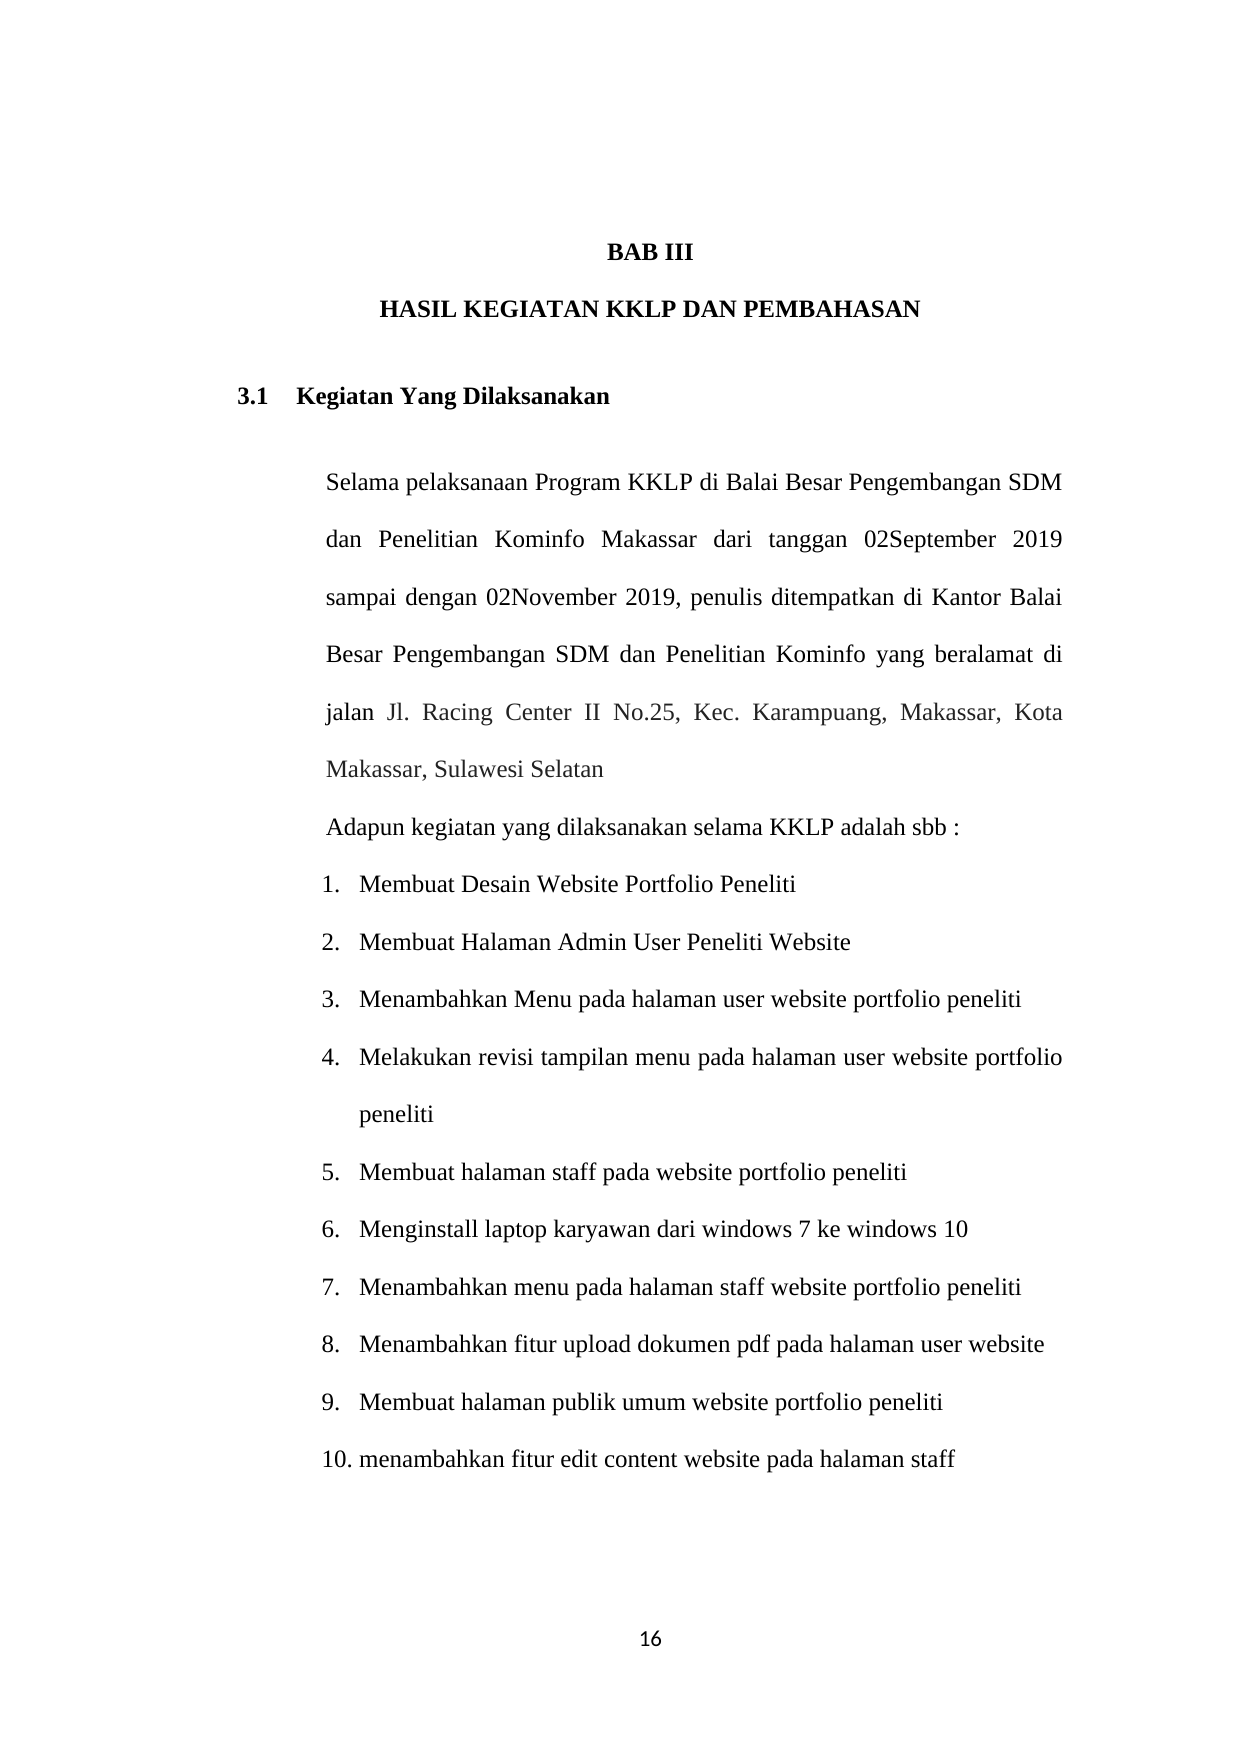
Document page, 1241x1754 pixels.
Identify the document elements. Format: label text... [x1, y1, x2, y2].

list menambahkan fitur edit content website pada halaman staff [321, 1444, 1063, 1473]
list Membuat Desain Website Portfolio Peneliti [321, 869, 1063, 898]
list Menginstall laptop karyawan dari windows 7 ke windows 10 [321, 1214, 1063, 1243]
list Membuat halaman staff pada website portfolio peneliti [321, 1157, 1063, 1186]
list Menambahkan Menu pada halaman user website portfolio peneliti [321, 984, 1063, 1013]
list Menambahkan menu pada halaman staff website portfolio peneliti [321, 1272, 1063, 1301]
list Selama pelaksanaan Program KKLP di Balai Besar Pengembangan SDM dan Penelitian Kominfo Makassar dari tanggan 02September 2019 sampai dengan 02November 2019, penulis ditempatkan di Kantor Balai Besar Pengembangan SDM dan Penelitian Kominfo yang beralamat di jalan Jl. Racing Center II No.25, Kec. Karampuang, Makassar, Kota Makassar, Sulawesi Selatan [326, 467, 1063, 783]
subtitle HASIL KEGIATAN KKLP DAN PEMBAHASAN [237, 294, 1063, 323]
list Menambahkan fitur upload dokumen pdf pada halaman user website [321, 1329, 1063, 1358]
subtitle BAB III [237, 237, 1063, 266]
list Membuat Halaman Admin User Peneliti Website [321, 927, 1063, 956]
list Membuat halaman publik umum website portfolio peneliti [321, 1387, 1063, 1416]
subtitle Kegiatan Yang Dilaksanakan [237, 381, 1063, 409]
list Adapun kegiatan yang dilaksanakan selama KKLP adalah sbb : [326, 812, 1063, 841]
list Melakukan revisi tampilan menu pada halaman user website portfolio peneliti [321, 1042, 1063, 1128]
